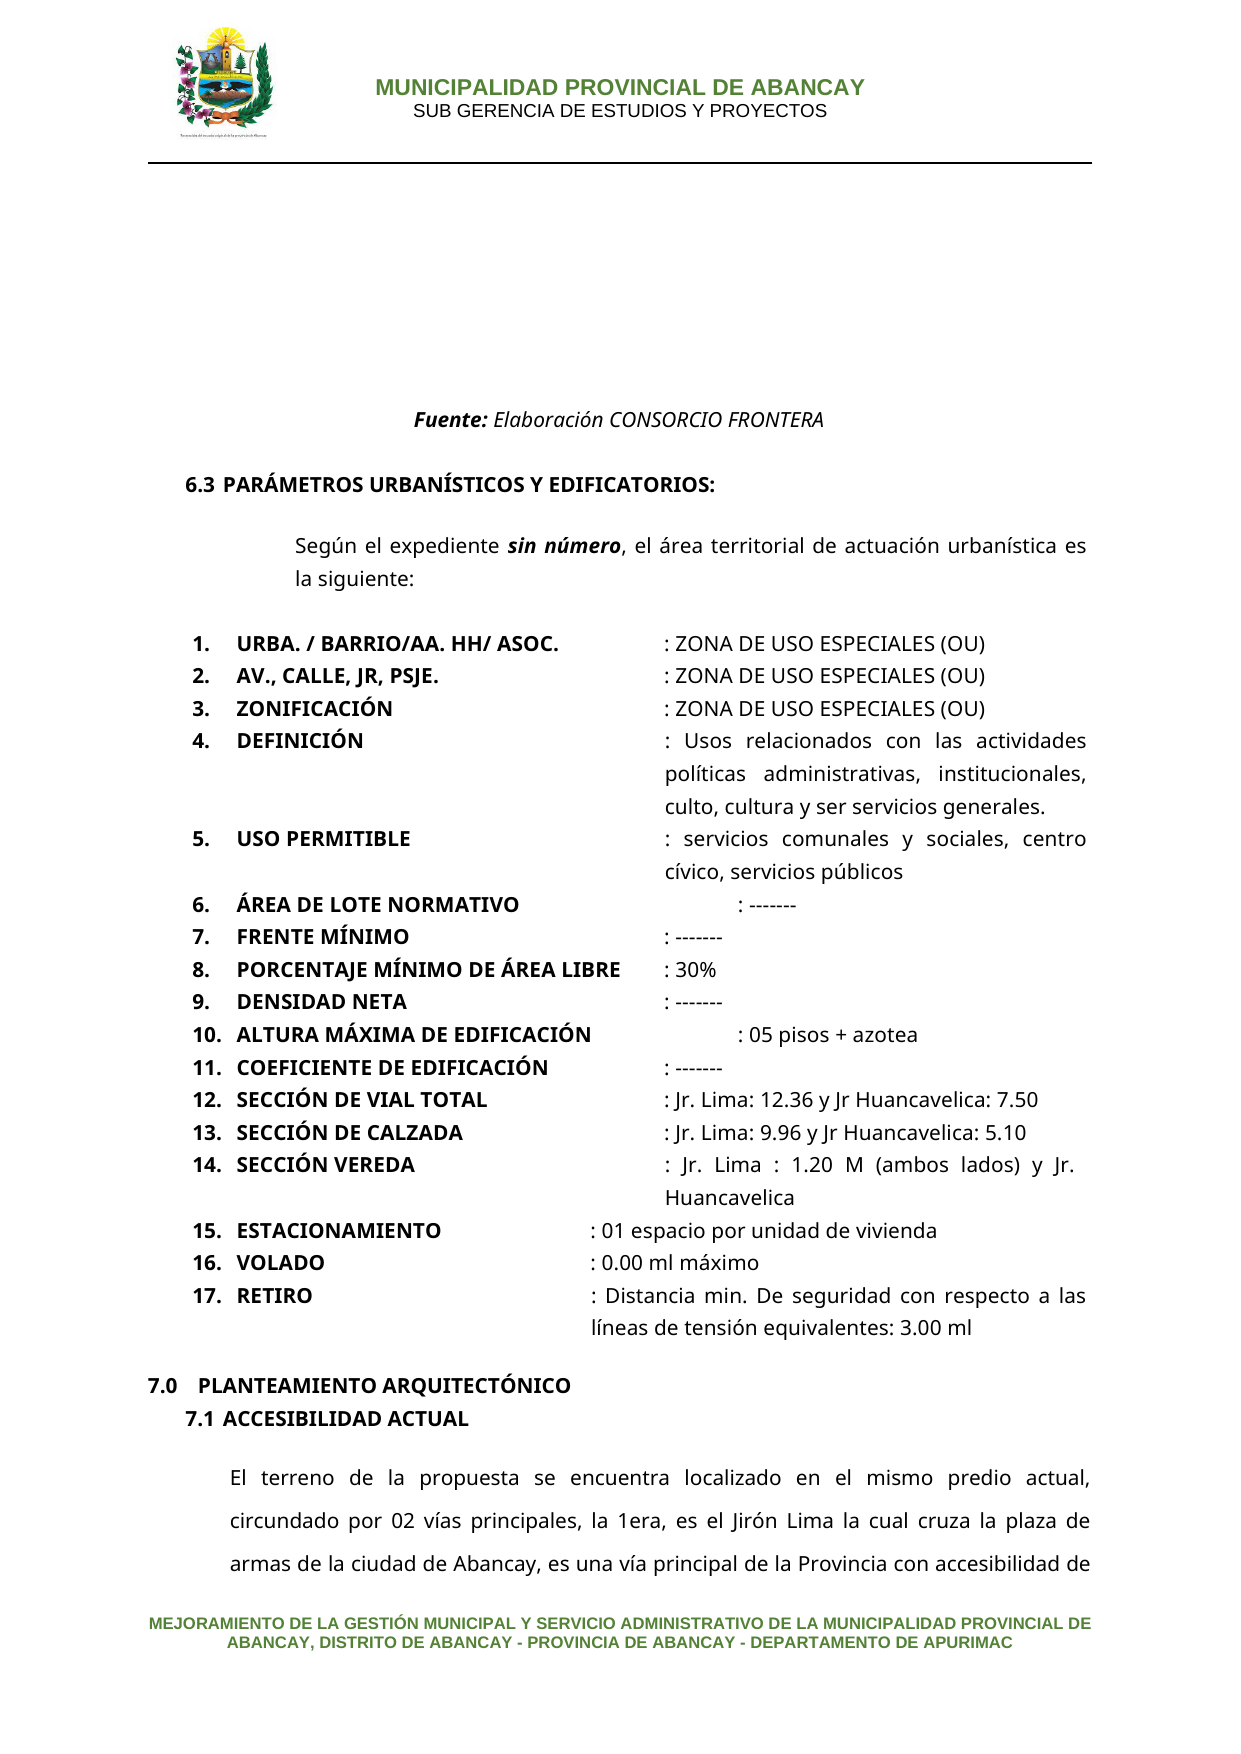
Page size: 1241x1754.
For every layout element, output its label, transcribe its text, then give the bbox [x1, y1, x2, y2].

list COEFICIENTE DE EDIFICACIÓN : ------- [192, 1053, 1087, 1081]
subtitle PARÁMETROS URBANÍSTICOS Y EDIFICATORIOS: [185, 470, 1092, 498]
text Fuente: Elaboración CONSORCIO FRONTERA [148, 405, 1092, 433]
list ZONIFICACIÓN : ZONA DE USO ESPECIALES (OU) [192, 694, 1087, 722]
list DEFINICIÓN : Usos relacionados con las actividades políticas administrativas, institucionales, culto, cultura y ser servicios generales. [192, 727, 1087, 820]
list SECCIÓN VEREDA : Jr. Lima : 1.20 M (ambos lados) y Jr. Huancavelica [192, 1151, 1087, 1212]
list ALTURA MÁXIMA DE EDIFICACIÓN : 05 pisos + azotea [192, 1020, 1087, 1048]
subtitle ACCESIBILIDAD ACTUAL [185, 1404, 1092, 1432]
list DENSIDAD NETA : ------- [192, 987, 1087, 1016]
list URBA. / BARRIO/AA. HH/ ASOC. : ZONA DE USO ESPECIALES (OU) [192, 629, 1087, 657]
list PORCENTAJE MÍNIMO DE ÁREA LIBRE : 30% [192, 955, 1087, 983]
list VOLADO : 0.00 ml máximo [192, 1248, 1087, 1277]
list USO PERMITIBLE : servicios comunales y sociales, centro cívico, servicios públicos [192, 824, 1087, 886]
list ÁREA DE LOTE NORMATIVO : ------- [192, 890, 1087, 918]
list SECCIÓN DE CALZADA : Jr. Lima: 9.96 y Jr Huancavelica: 5.10 [192, 1118, 1087, 1146]
list AV., CALLE, JR, PSJE. : ZONA DE USO ESPECIALES (OU) [192, 661, 1087, 690]
picture [163, 27, 279, 143]
list SECCIÓN DE VIAL TOTAL : Jr. Lima: 12.36 y Jr Huancavelica: 7.50 [192, 1085, 1087, 1114]
list FRENTE MÍNIMO : ------- [192, 922, 1087, 951]
text Según el expediente sin número, el área territorial de actuación urbanística es la siguiente: [295, 531, 1087, 592]
list ESTACIONAMIENTO : 01 espacio por unidad de vivienda [192, 1216, 1087, 1244]
subtitle PLANTEAMIENTO ARQUITECTÓNICO [148, 1371, 1092, 1399]
list RETIRO : Distancia min. De seguridad con respecto a las líneas de tensión equivalentes: 3.00 ml [192, 1281, 1087, 1342]
